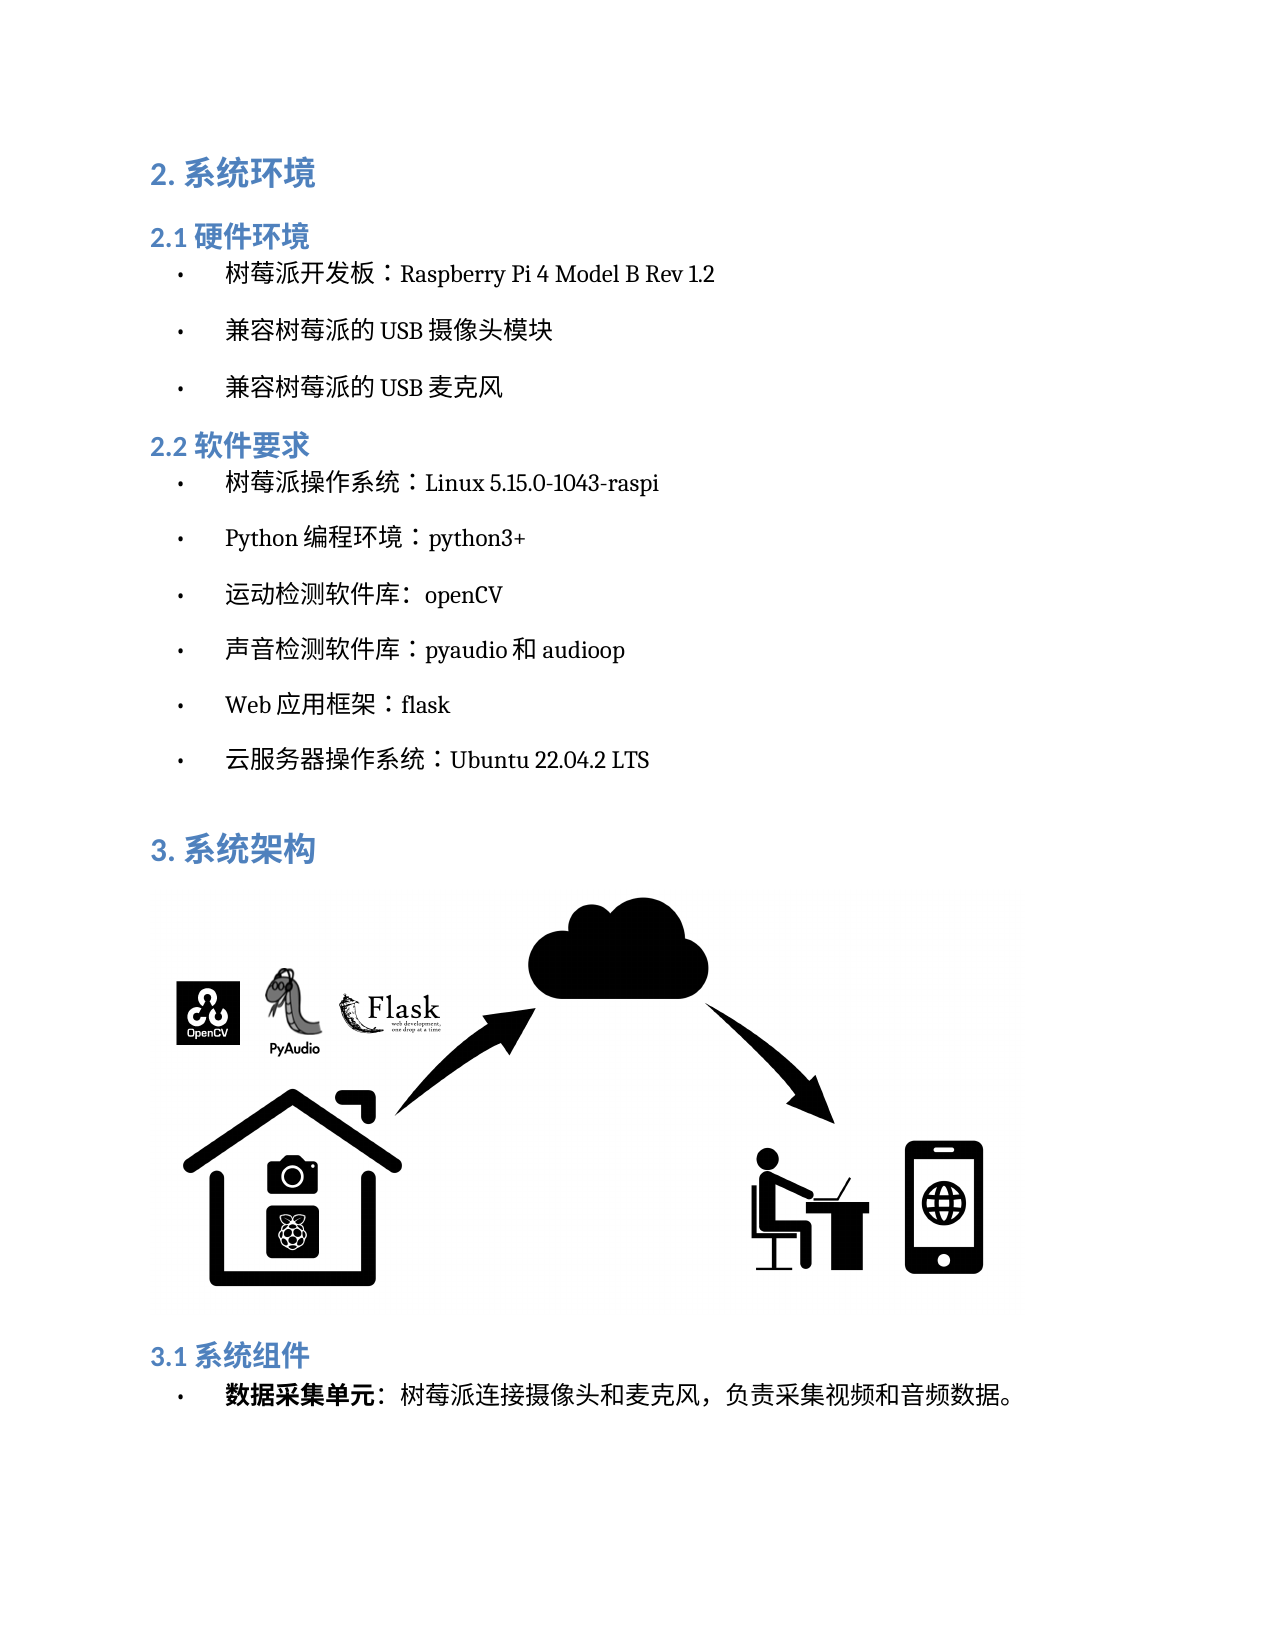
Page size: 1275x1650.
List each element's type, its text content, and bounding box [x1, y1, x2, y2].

subtitle 3. 系统架构 [150, 825, 1125, 871]
subtitle 2.1 硬件环境 [150, 216, 1125, 256]
list 树莓派操作系统：Linux 5.15.0-1043-raspi [175, 465, 1125, 499]
picture [150, 889, 1025, 1315]
list 兼容树莓派的USB摄像头模块 [175, 311, 1125, 347]
list 运动检测软件库：openCV [175, 574, 1125, 611]
list 云服务器操作系统：Ubuntu 22.04.2 LTS [175, 741, 1125, 775]
list Web应用框架：flask [175, 686, 1125, 721]
list 兼容树莓派的USB麦克风 [175, 368, 1125, 404]
list 声音检测软件库：pyaudio和audioop [175, 632, 1125, 666]
list 数据采集单元：树莓派连接摄像头和麦克风，负责采集视频和音频数据。 [175, 1375, 1125, 1411]
subtitle 2.2 软件要求 [150, 425, 1125, 465]
subtitle 3.1 系统组件 [150, 1336, 1125, 1375]
list Python编程环境：python3+ [175, 519, 1125, 554]
subtitle 2. 系统环境 [150, 150, 1125, 195]
list 树莓派开发板：Raspberry Pi 4 Model B Rev 1.2 [175, 256, 1125, 290]
